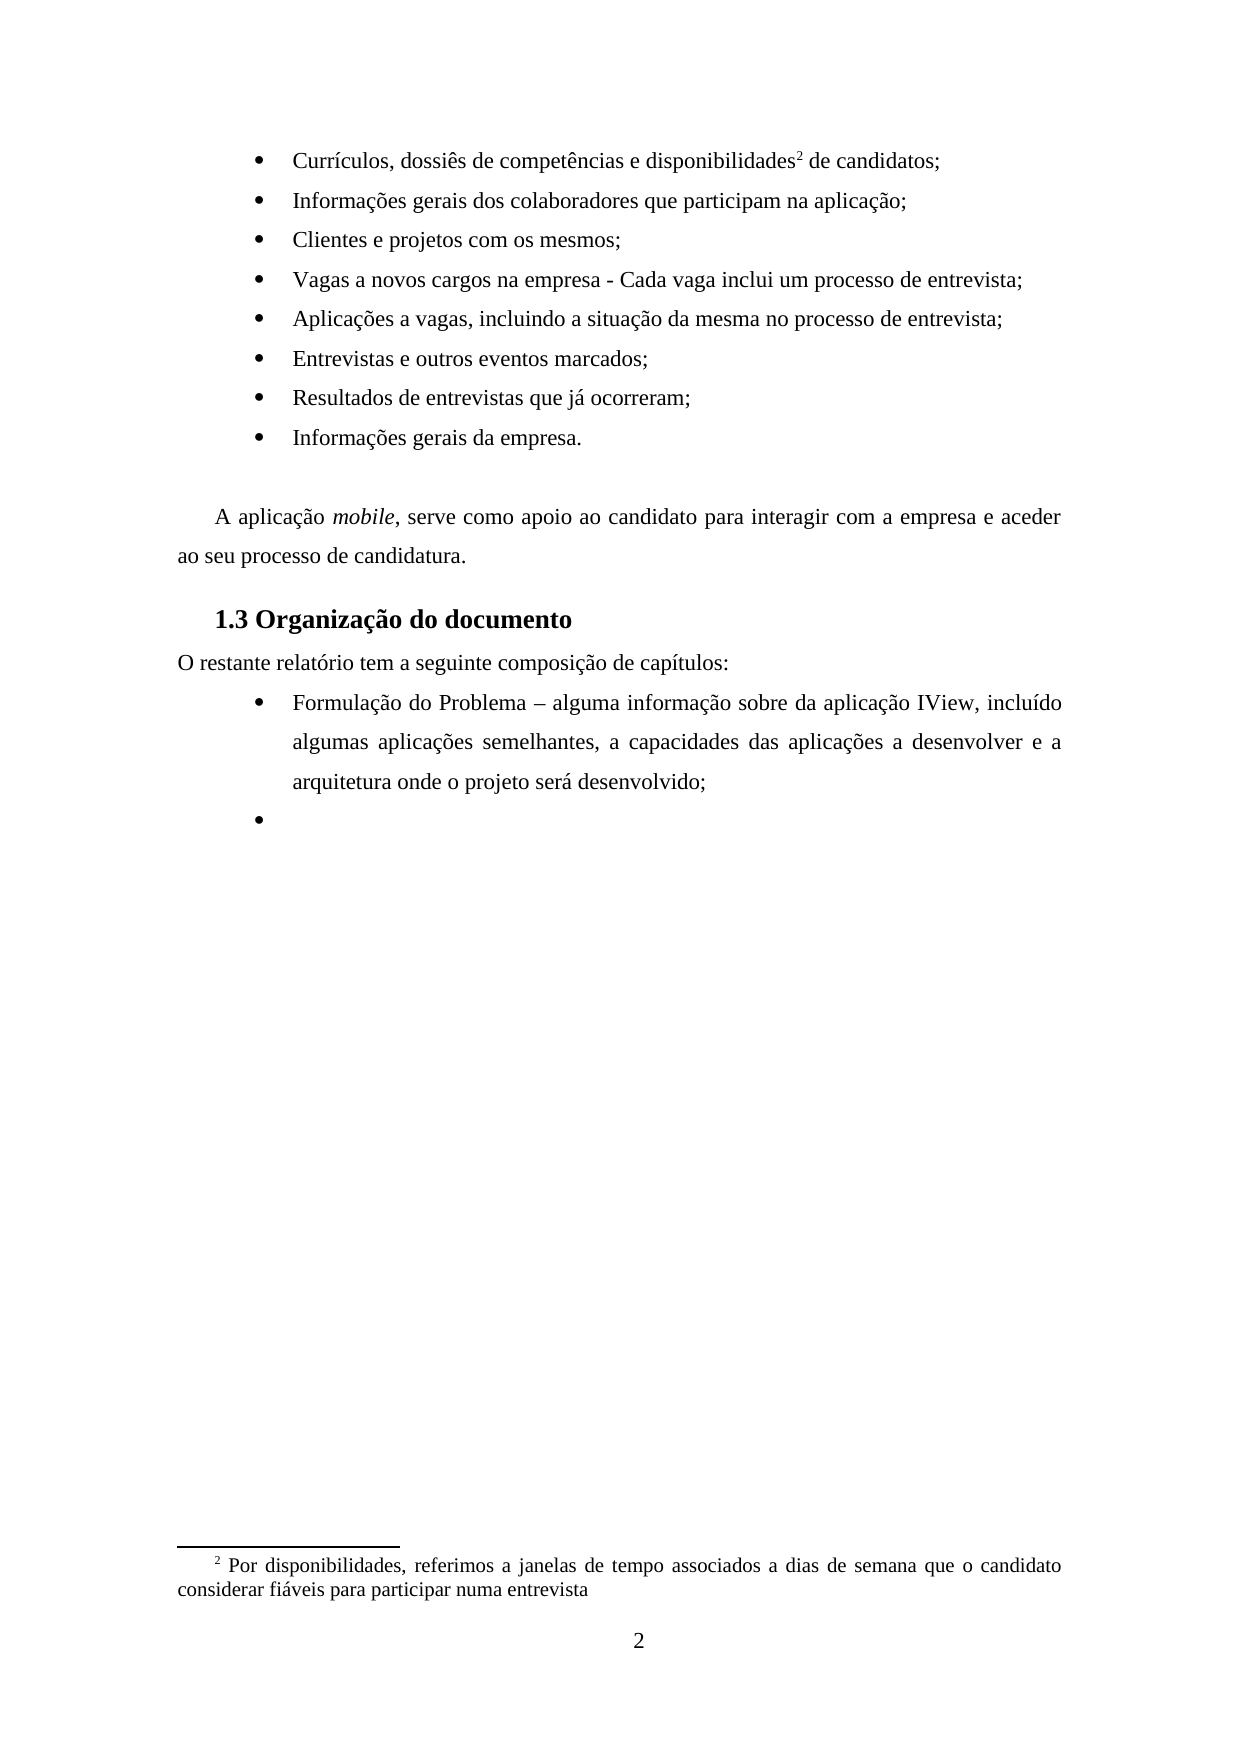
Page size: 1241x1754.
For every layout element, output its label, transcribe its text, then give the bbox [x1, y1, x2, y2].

text O restante relatório tem a seguinte composição de capítulos: [177, 649, 1063, 676]
list Aplicações a vagas, incluindo a situação da mesma no processo de entrevista; [255, 306, 1063, 332]
text A aplicação mobile, serve como apoio ao candidato para interagir com a empresa e aceder ao seu processo de candidatura. [177, 503, 1063, 569]
list Vagas a novos cargos na empresa - Cada vaga inclui um processo de entrevista; [255, 266, 1063, 292]
subtitle 1.3 Organização do documento [177, 603, 1063, 634]
list Informações gerais dos colaboradores que participam na aplicação; [255, 187, 1063, 213]
list Resultados de entrevistas que já ocorreram; [255, 384, 1063, 411]
list Informações gerais da empresa. [255, 424, 1063, 450]
list Formulação do Problema – alguma informação sobre da aplicação IView, incluído algumas aplicações semelhantes, a capacidades das aplicações a desenvolver e a arquitetura onde o projeto será desenvolvido; [255, 689, 1063, 794]
list Currículos, dossiês de competências e disponibilidades de candidatos; [255, 148, 1063, 174]
list Entrevistas e outros eventos marcados; [255, 345, 1063, 371]
list Clientes e projetos com os mesmos; [255, 227, 1063, 253]
